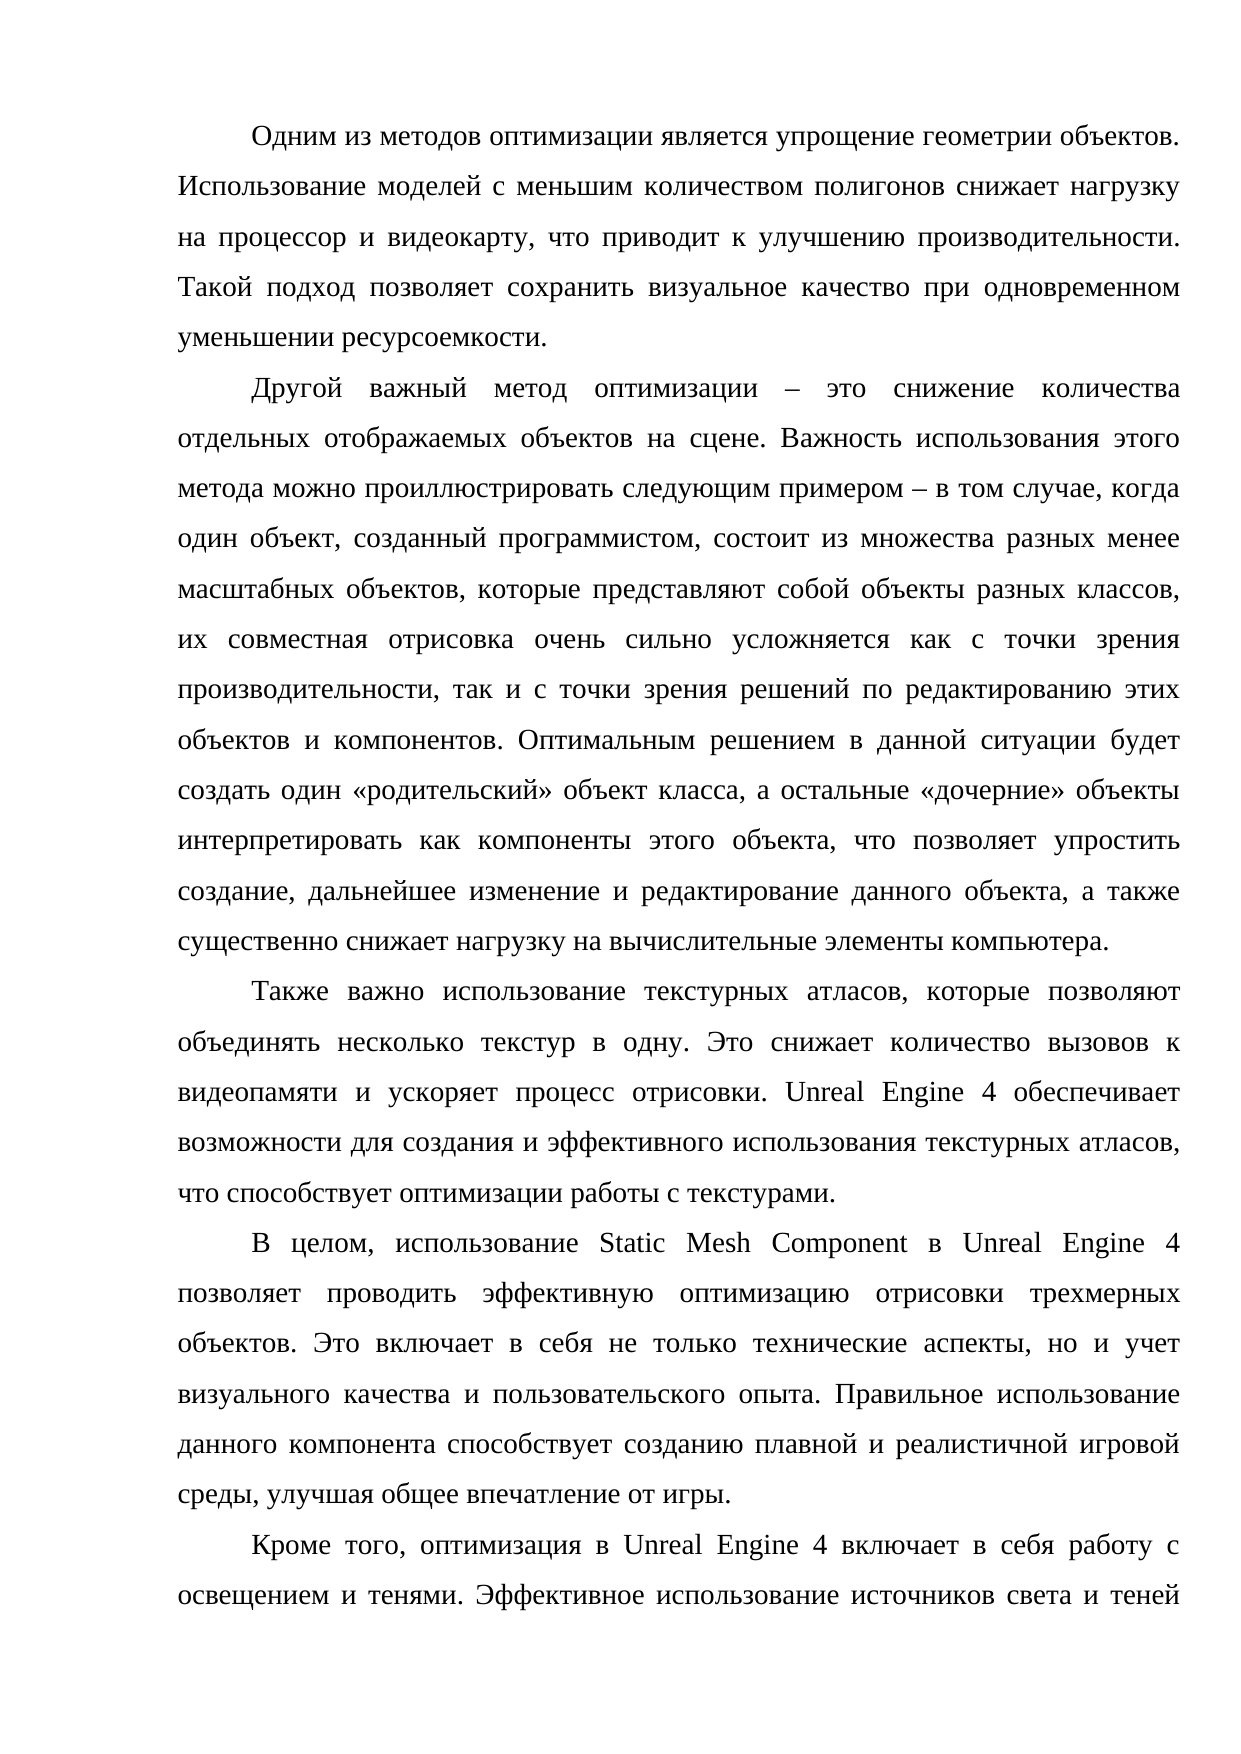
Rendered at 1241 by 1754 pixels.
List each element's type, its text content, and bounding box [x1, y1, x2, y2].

text Также важно использование текстурных атласов, которые позволяют объединять несколько текстур в одну. Это снижает количество вызовов к видеопамяти и ускоряет процесс отрисовки. Unreal Engine 4 обеспечивает возможности для создания и эффективного использования текстурных атласов, что способствует оптимизации работы с текстурами. [177, 973, 1181, 1208]
text В целом, использование Static Mesh Component в Unreal Engine 4 позволяет проводить эффективную оптимизацию отрисовки трехмерных объектов. Это включает в себя не только технические аспекты, но и учет визуального качества и пользовательского опыта. Правильное использование данного компонента способствует созданию плавной и реалистичной игровой среды, улучшая общее впечатление от игры. [177, 1225, 1181, 1510]
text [177, 1527, 1181, 1611]
text Другой важный метод оптимизации – это снижение количества отдельных отображаемых объектов на сцене. Важность использования этого метода можно проиллюстрировать следующим примером – в том случае, когда один объект, созданный программистом, состоит из множества разных менее масштабных объектов, которые представляют собой объекты разных классов, их совместная отрисовка очень сильно усложняется как с точки зрения производительности, так и с точки зрения решений по редактированию этих объектов и компонентов. Оптимальным решением в данной ситуации будет создать один «родительский» объект класса, а остальные «дочерние» объекты интерпретировать как компоненты этого объекта, что позволяет упростить создание, дальнейшее изменение и редактирование данного объекта, а также существенно снижает нагрузку на вычислительные элементы компьютера. [177, 370, 1181, 957]
text Одним из методов оптимизации является упрощение геометрии объектов. Использование моделей с меньшим количеством полигонов снижает нагрузку на процессор и видеокарту, что приводит к улучшению производительности. Такой подход позволяет сохранить визуальное качество при одновременном уменьшении ресурсоемкости. [177, 118, 1181, 353]
